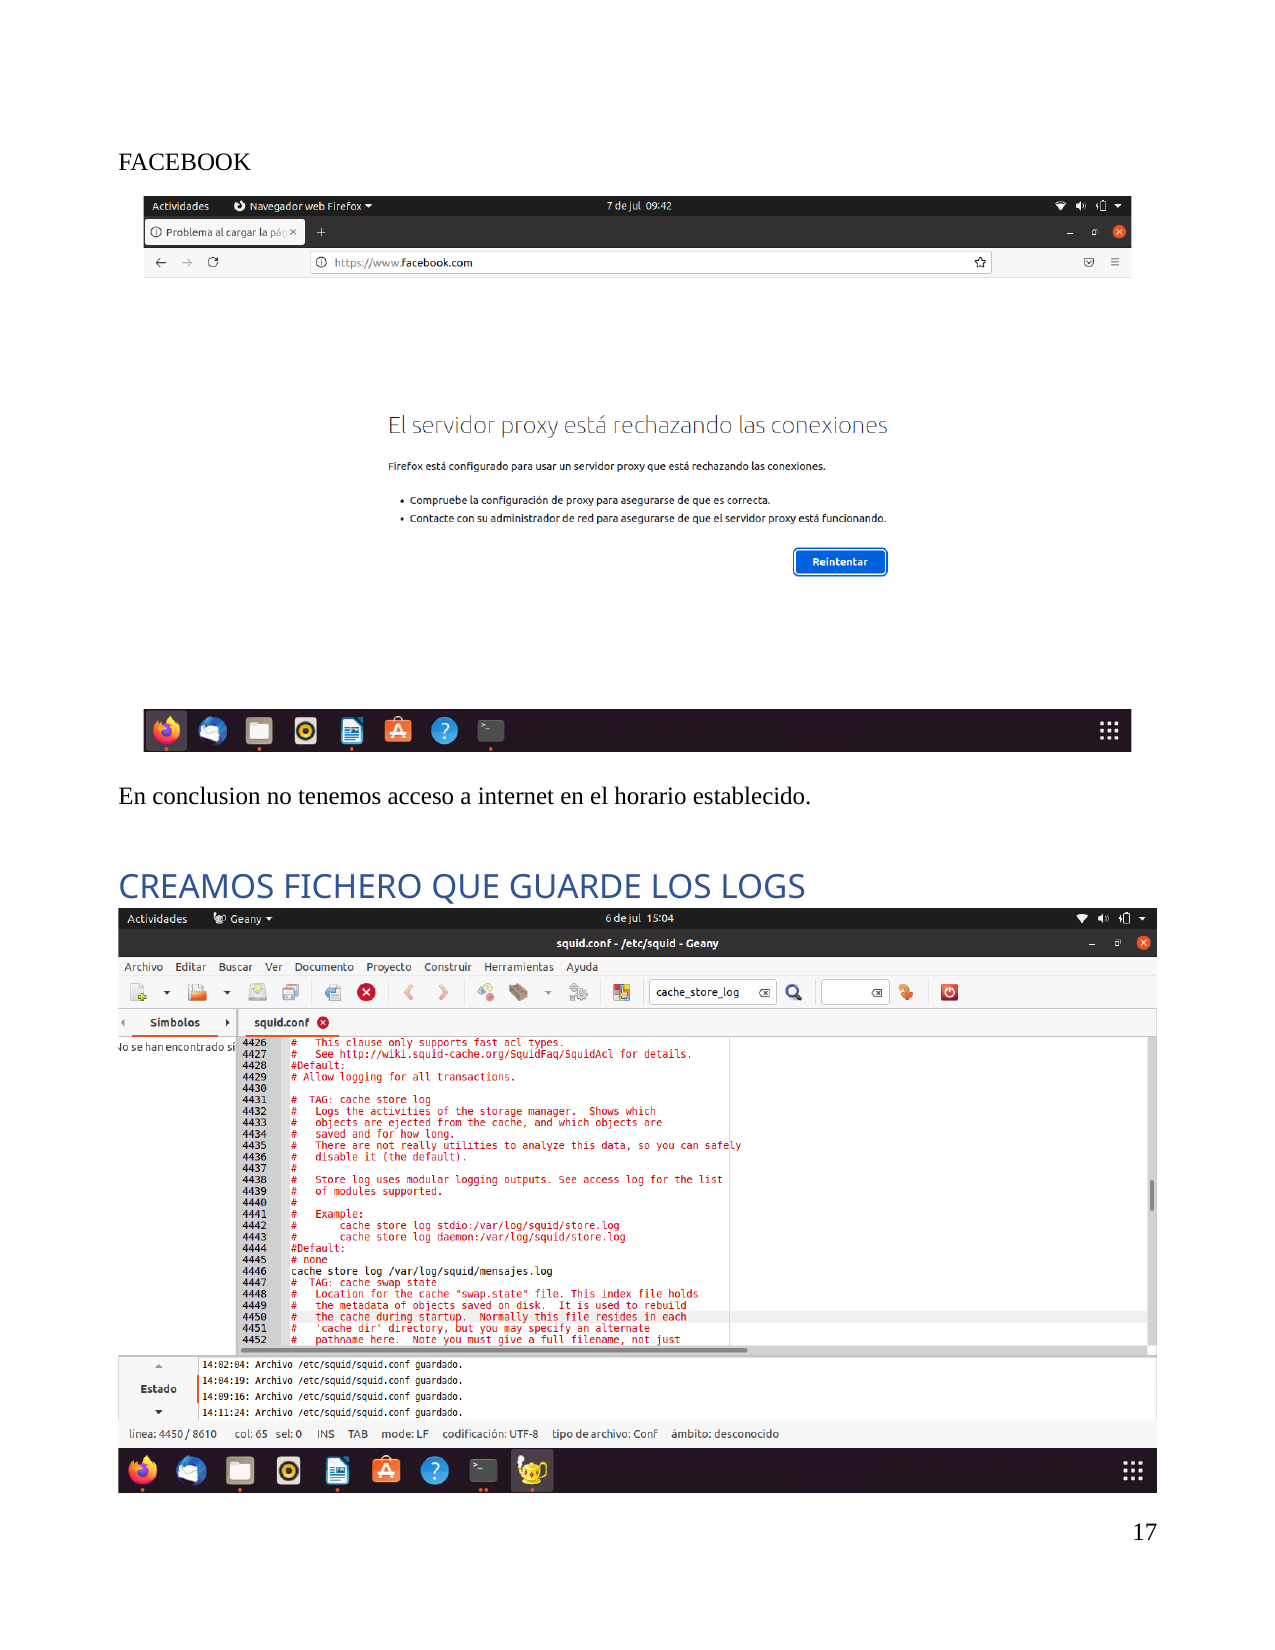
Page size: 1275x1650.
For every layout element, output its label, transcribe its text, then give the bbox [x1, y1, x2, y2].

picture [118, 908, 1157, 1493]
text En conclusion no tenemos acceso a internet en el horario establecido. [118, 781, 1157, 809]
text FACEBOOK [118, 147, 1157, 176]
picture [143, 196, 1132, 752]
subtitle CREAMOS FICHERO QUE GUARDE LOS LOGS [118, 863, 1157, 908]
